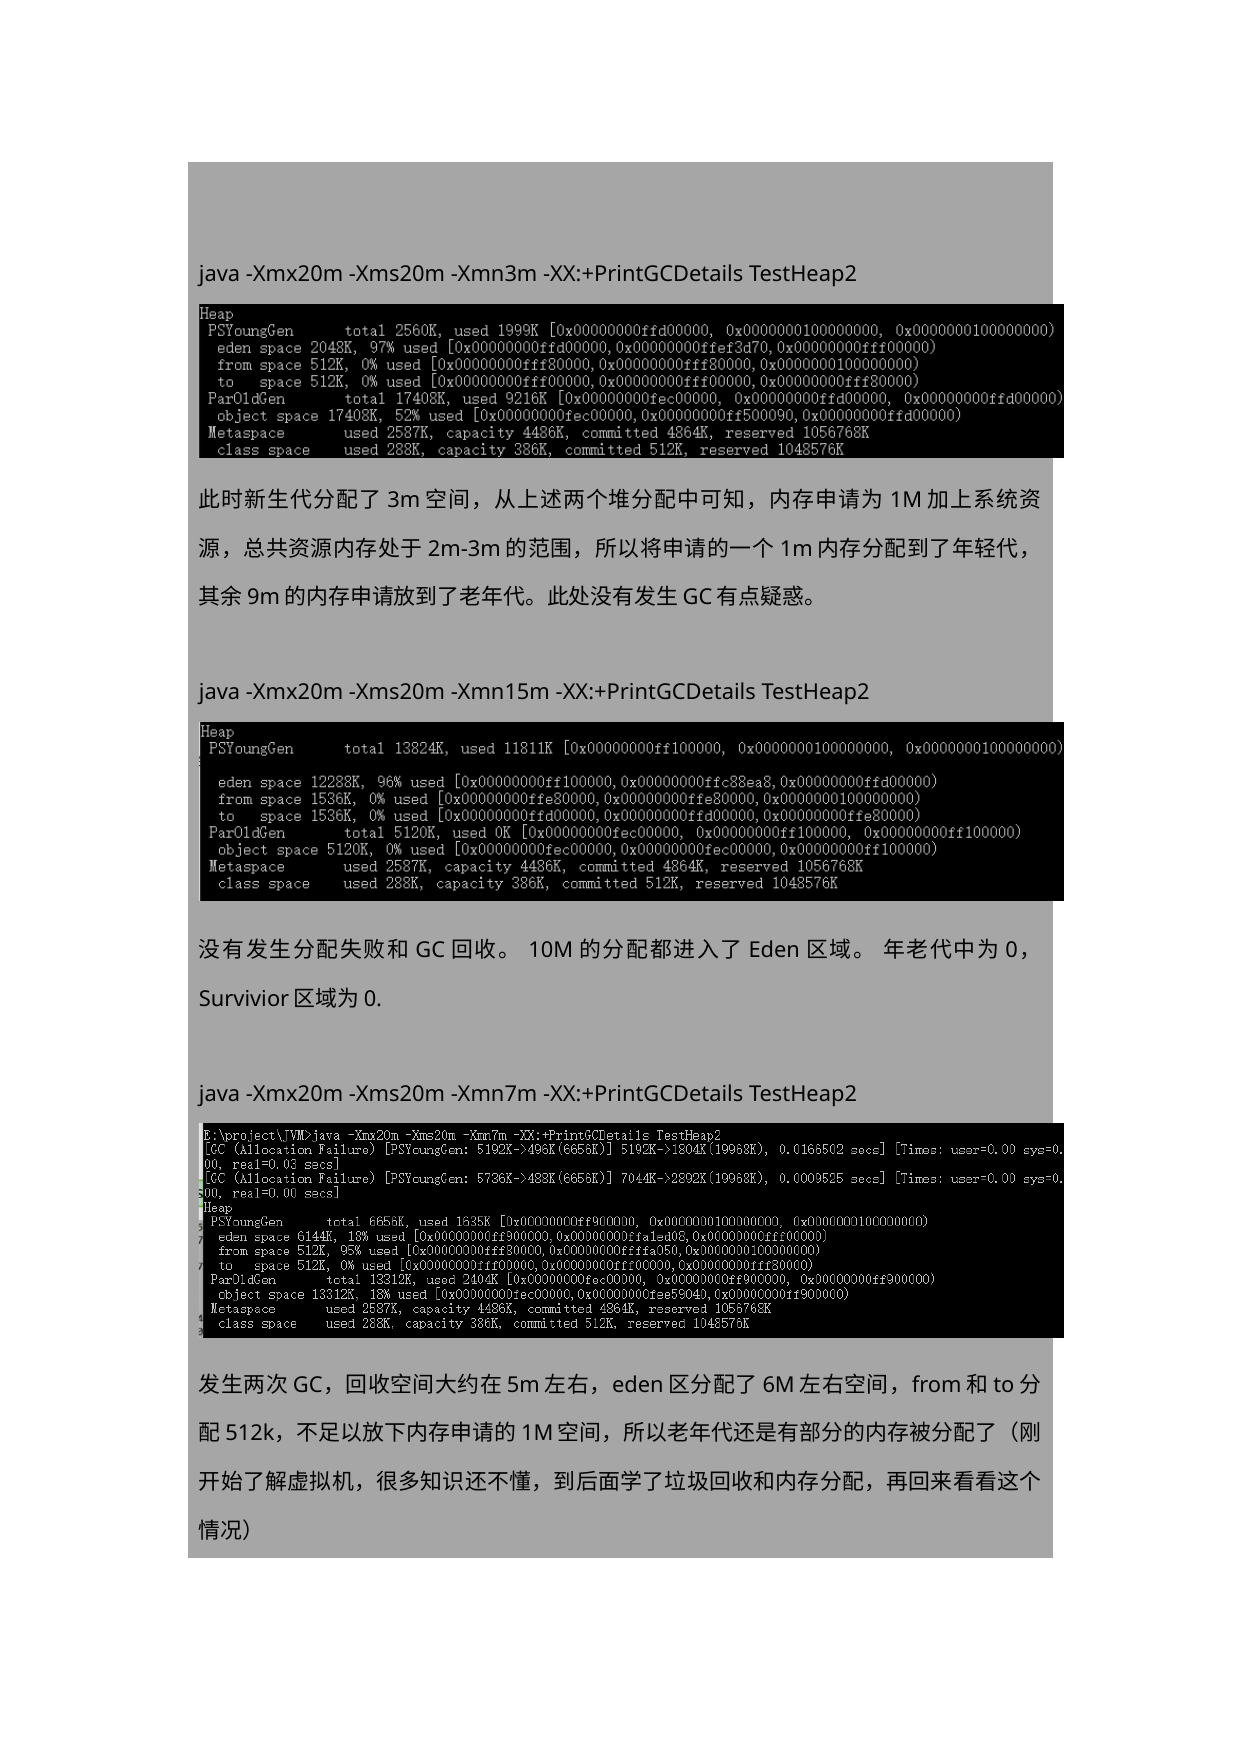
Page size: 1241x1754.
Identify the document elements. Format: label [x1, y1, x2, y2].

picture [198, 722, 1064, 901]
picture [198, 304, 1064, 458]
picture [198, 1123, 1064, 1338]
table_cell [188, 162, 1053, 1558]
